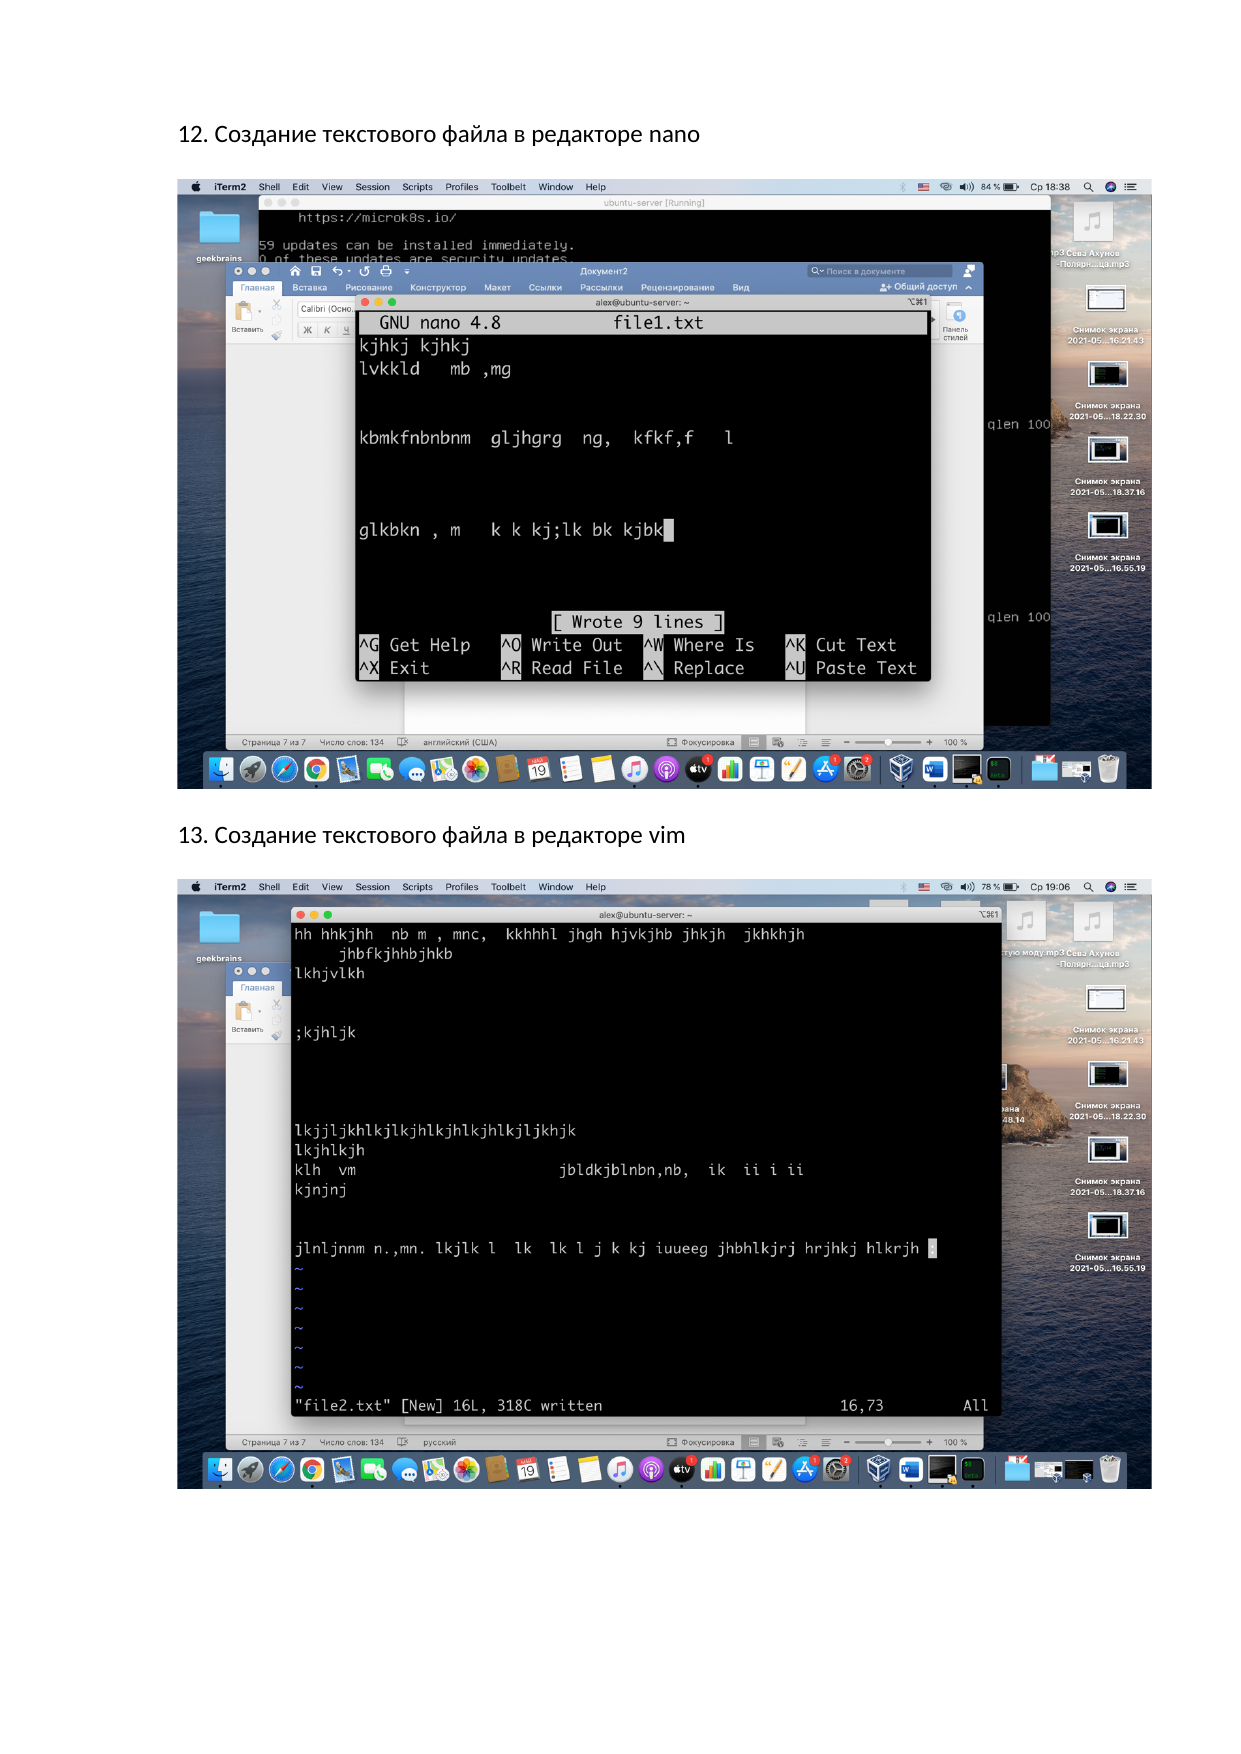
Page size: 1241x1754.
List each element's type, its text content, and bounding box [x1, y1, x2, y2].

picture [177, 179, 1152, 789]
picture [177, 879, 1152, 1489]
text 12. Создание текстового файла в редакторе nano [177, 118, 1152, 149]
text 13. Создание текстового файла в редакторе vim [177, 819, 1152, 849]
